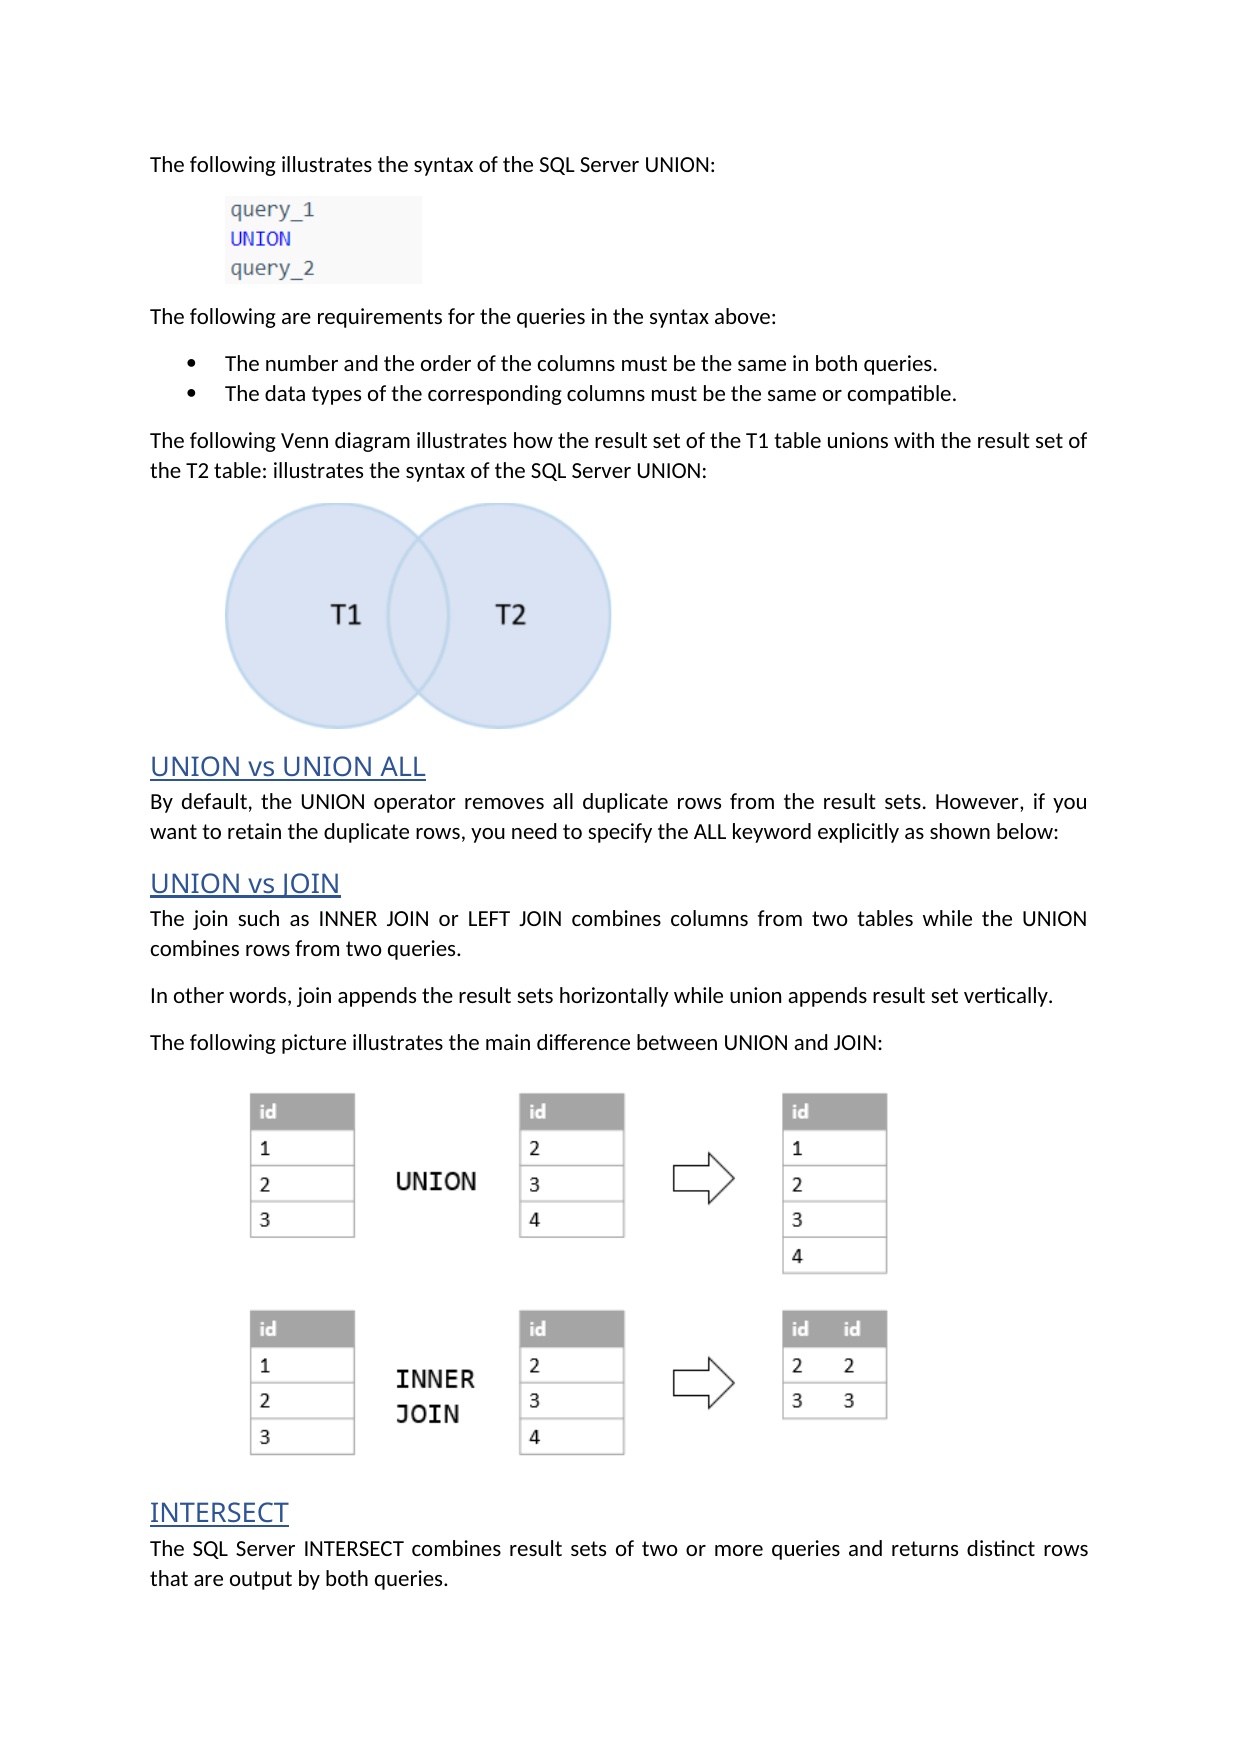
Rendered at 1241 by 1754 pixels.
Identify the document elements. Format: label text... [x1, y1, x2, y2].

subtitle UNION vs JOIN [150, 864, 1090, 901]
text The SQL Server INTERSECT combines result sets of two or more queries and returns distinct rows that are output by both queries. [150, 1534, 1090, 1592]
text The join such as INNER JOIN or LEFT JOIN combines columns from two tables while the UNION combines rows from two queries. [150, 904, 1090, 962]
list The data types of the corresponding columns must be the same or compatible. [187, 379, 1090, 407]
text The following illustrates the syntax of the SQL Server UNION: [150, 150, 1090, 178]
text In other words, join appends the result sets horizontally while union appends result set vertically. [150, 981, 1090, 1009]
subtitle UNION vs UNION ALL [150, 747, 1090, 784]
text The following Venn diagram illustrates how the result set of the T1 table unions with the result set of the T2 table: illustrates the syntax of the SQL Server UNION: [150, 426, 1090, 484]
subtitle INTERSECT [150, 1494, 1090, 1531]
picture [225, 196, 423, 284]
list The number and the order of the columns must be the same in both queries. [187, 349, 1090, 377]
text The following are requirements for the queries in the syntax above: [150, 302, 1090, 330]
picture [225, 1075, 910, 1475]
picture [225, 503, 612, 729]
text By default, the UNION operator removes all duplicate rows from the result sets. However, if you want to retain the duplicate rows, you need to specify the ALL keyword explicitly as shown below: [150, 787, 1090, 846]
text The following picture illustrates the main difference between UNION and JOIN: [150, 1028, 1090, 1056]
